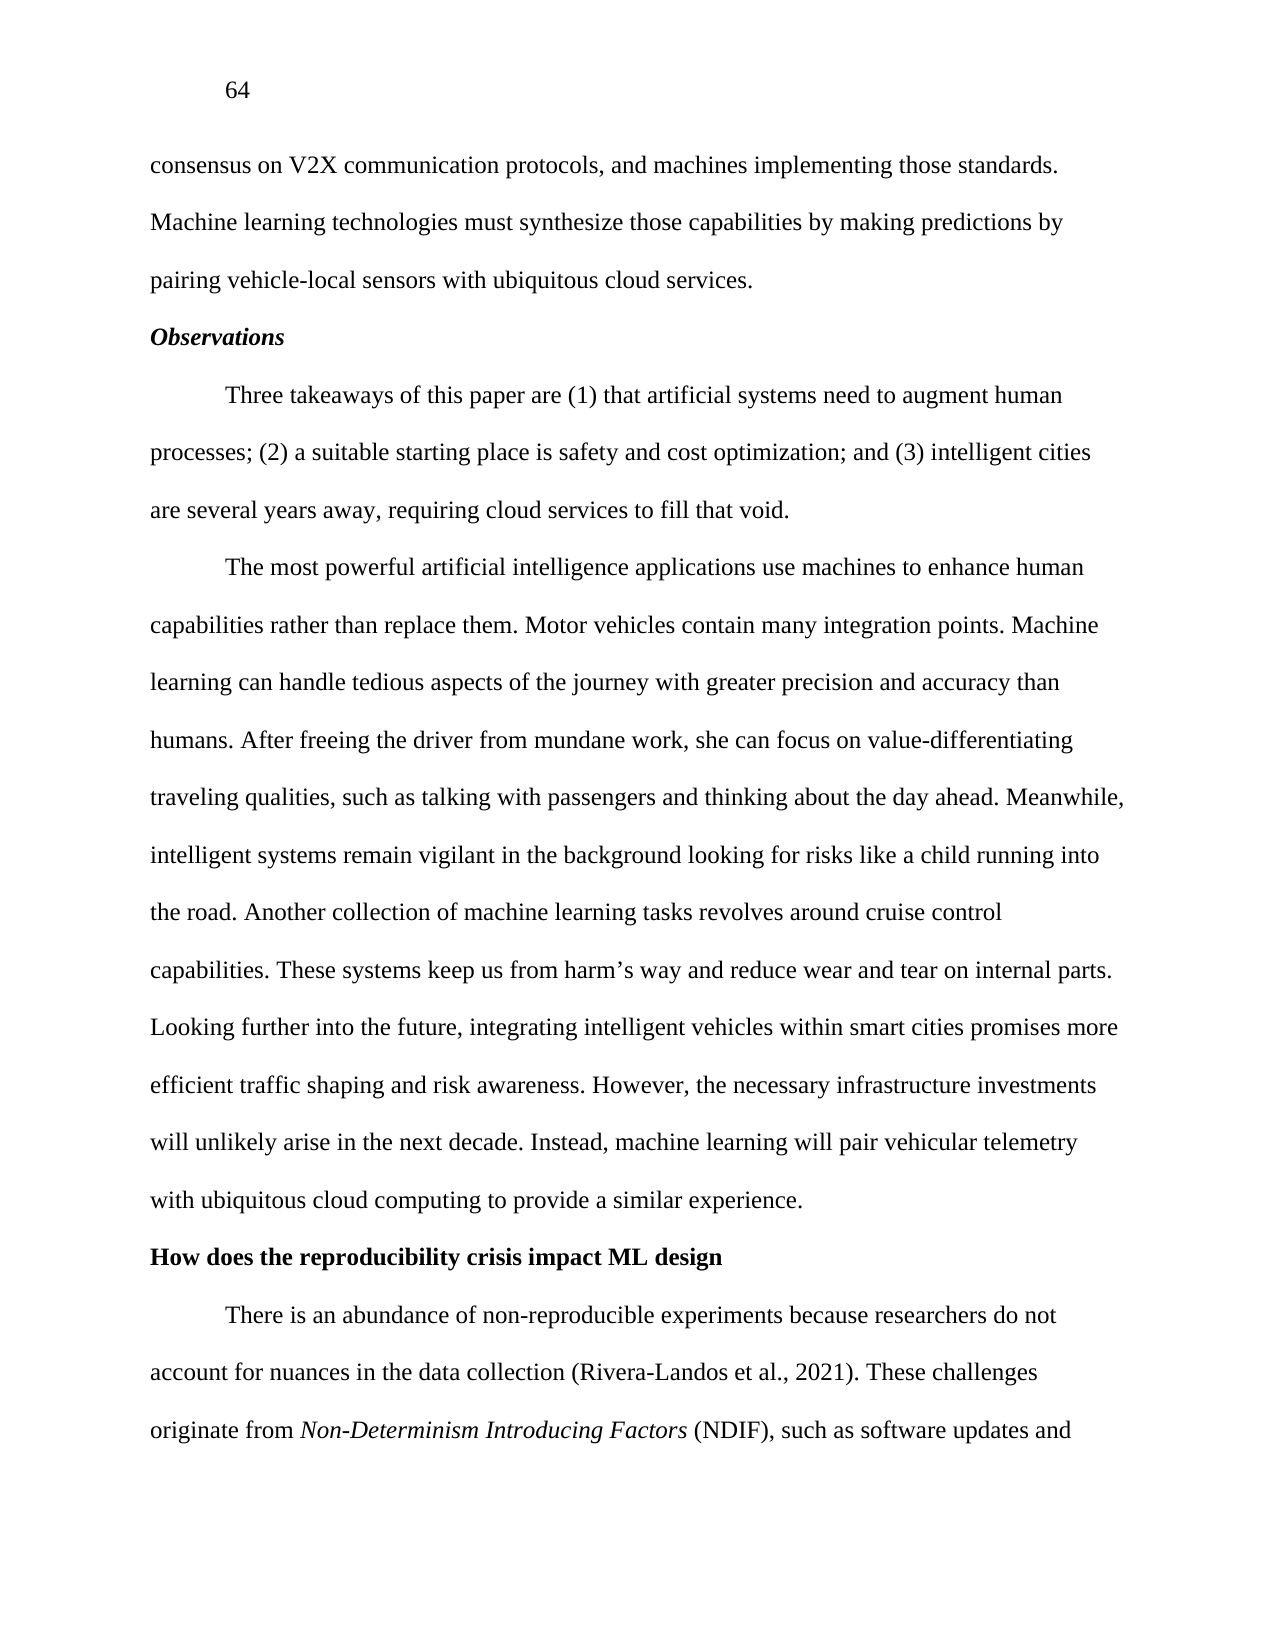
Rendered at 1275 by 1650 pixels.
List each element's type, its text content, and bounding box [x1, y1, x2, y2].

text Three takeaways of this paper are (1) that artificial systems need to augment human processes; (2) a suitable starting place is safety and cost optimization; and (3) intelligent cities are several years away, requiring cloud services to fill that void. [150, 380, 1125, 524]
subtitle Observations [150, 322, 1125, 351]
text The most powerful artificial intelligence applications use machines to enhance human capabilities rather than replace them. Motor vehicles contain many integration points. Machine learning can handle tedious aspects of the journey with greater precision and accuracy than humans. After freeing the driver from mundane work, she can focus on value-differentiating traveling qualities, such as talking with passengers and thinking about the day ahead. Meanwhile, intelligent systems remain vigilant in the background looking for risks like a child running into the road. Another collection of machine learning tasks revolves around cruise control capabilities. These systems keep us from harm’s way and reduce wear and tear on internal parts. Looking further into the future, integrating intelligent vehicles within smart cities promises more efficient traffic shaping and risk awareness. However, the necessary infrastructure investments will unlikely arise in the next decade. Instead, machine learning will pair vehicular telemetry with ubiquitous cloud computing to provide a similar experience. [150, 552, 1125, 1214]
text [150, 150, 1125, 294]
subtitle How does the reproducibility crisis impact ML design [150, 1242, 1125, 1271]
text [150, 1300, 1125, 1444]
